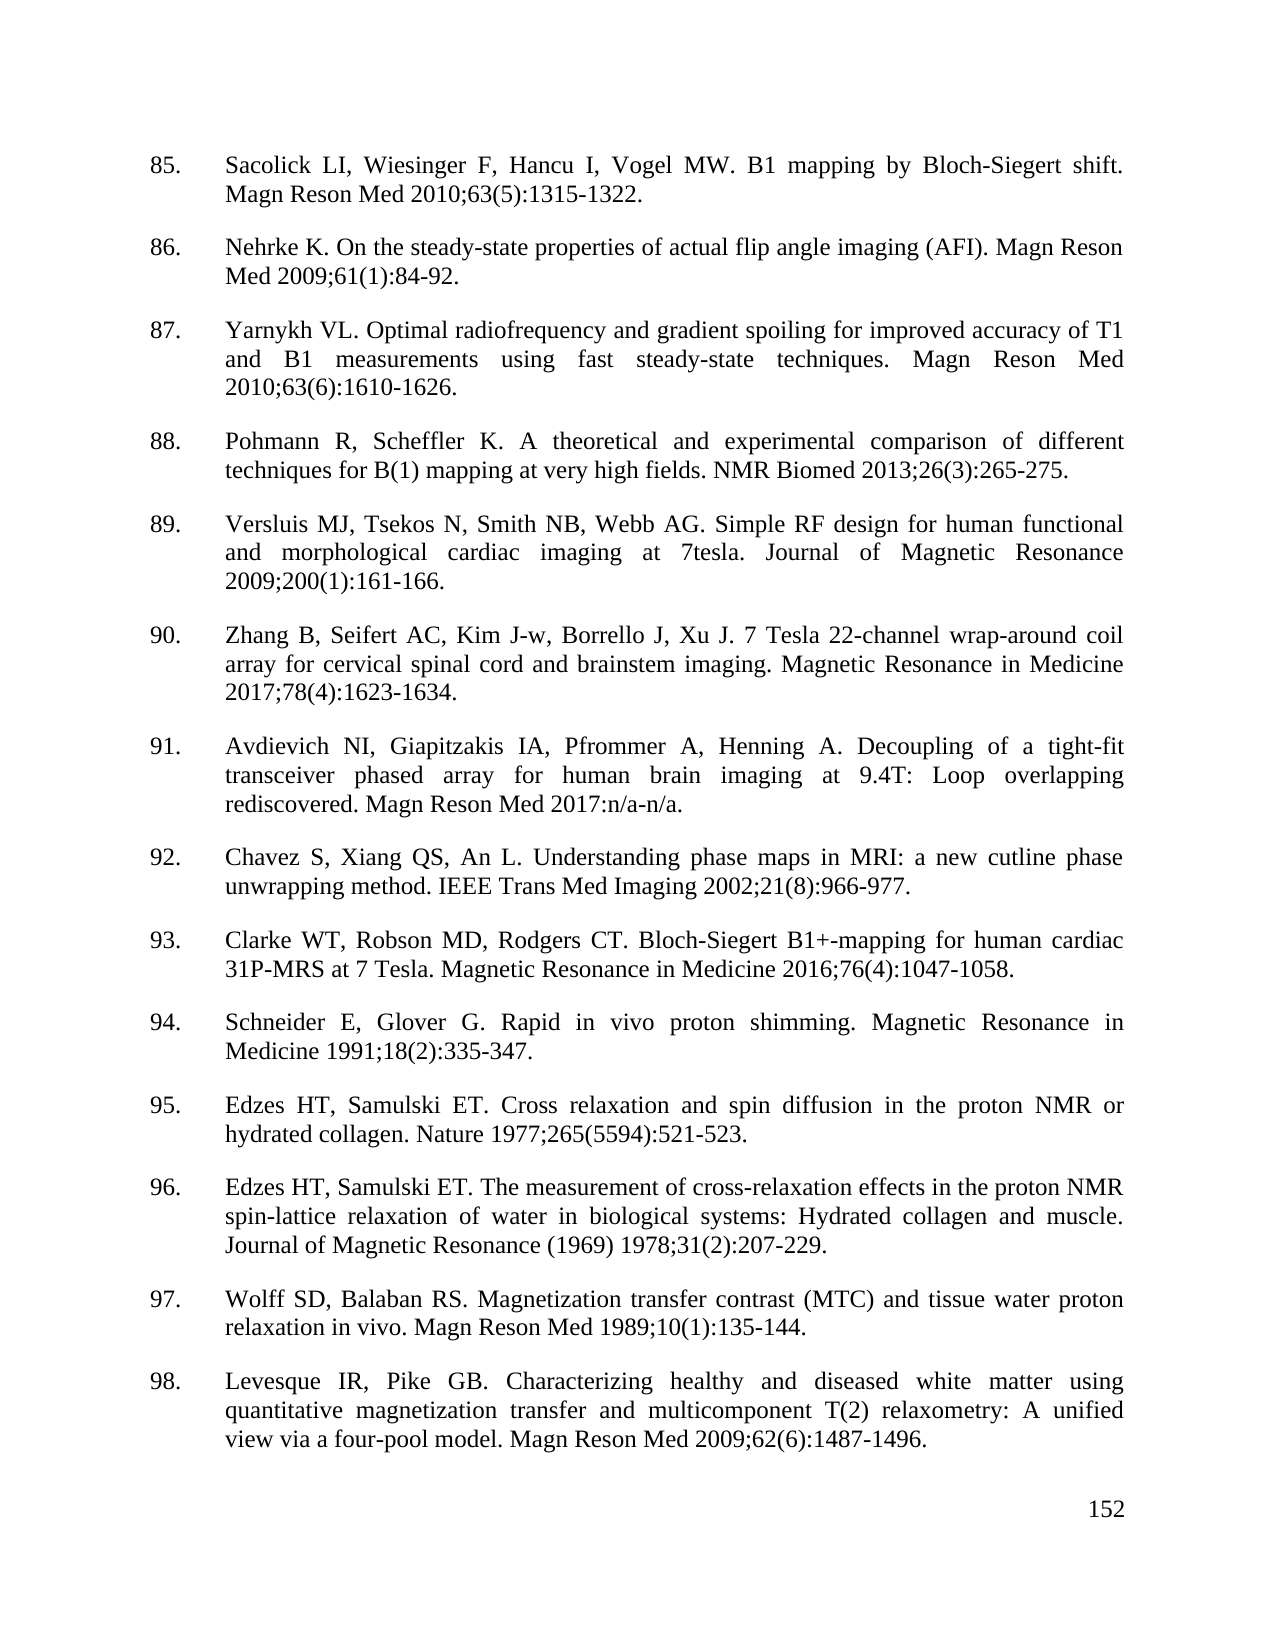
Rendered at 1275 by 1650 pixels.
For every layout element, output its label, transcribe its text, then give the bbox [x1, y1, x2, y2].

text 98. Levesque IR, Pike GB. Characterizing healthy and diseased white matter using quantitative magnetization transfer and multicomponent T(2) relaxometry: A unified view via a four-pool model. Magn Reson Med 2009;62(6):1487-1496. [150, 1366, 1125, 1452]
text 90. Zhang B, Seifert AC, Kim J-w, Borrello J, Xu J. 7 Tesla 22-channel wrap-around coil array for cervical spinal cord and brainstem imaging. Magnetic Resonance in Medicine 2017;78(4):1623-1634. [150, 620, 1125, 706]
text 89. Versluis MJ, Tsekos N, Smith NB, Webb AG. Simple RF design for human functional and morphological cardiac imaging at 7tesla. Journal of Magnetic Resonance 2009;200(1):161-166. [150, 509, 1125, 595]
text 94. Schneider E, Glover G. Rapid in vivo proton shimming. Magnetic Resonance in Medicine 1991;18(2):335-347. [150, 1007, 1125, 1065]
text 91. Avdievich NI, Giapitzakis IA, Pfrommer A, Henning A. Decoupling of a tight-fit transceiver phased array for human brain imaging at 9.4T: Loop overlapping rediscovered. Magn Reson Med 2017:n/a-n/a. [150, 731, 1125, 817]
text 87. Yarnykh VL. Optimal radiofrequency and gradient spoiling for improved accuracy of T1 and B1 measurements using fast steady-state techniques. Magn Reson Med 2010;63(6):1610-1626. [150, 315, 1125, 401]
text 97. Wolff SD, Balaban RS. Magnetization transfer contrast (MTC) and tissue water proton relaxation in vivo. Magn Reson Med 1989;10(1):135-144. [150, 1284, 1125, 1341]
text 88. Pohmann R, Scheffler K. A theoretical and experimental comparison of different techniques for B(1) mapping at very high fields. NMR Biomed 2013;26(3):265-275. [150, 426, 1125, 484]
text 96. Edzes HT, Samulski ET. The measurement of cross-relaxation effects in the proton NMR spin-lattice relaxation of water in biological systems: Hydrated collagen and muscle. Journal of Magnetic Resonance (1969) 1978;31(2):207-229. [150, 1172, 1125, 1259]
text 85. Sacolick LI, Wiesinger F, Hancu I, Vogel MW. B1 mapping by Bloch-Siegert shift. Magn Reson Med 2010;63(5):1315-1322. [150, 150, 1125, 207]
text 86. Nehrke K. On the steady-state properties of actual flip angle imaging (AFI). Magn Reson Med 2009;61(1):84-92. [150, 232, 1125, 290]
text 93. Clarke WT, Robson MD, Rodgers CT. Bloch-Siegert B1+-mapping for human cardiac 31P-MRS at 7 Tesla. Magnetic Resonance in Medicine 2016;76(4):1047-1058. [150, 925, 1125, 982]
text 95. Edzes HT, Samulski ET. Cross relaxation and spin diffusion in the proton NMR or hydrated collagen. Nature 1977;265(5594):521-523. [150, 1090, 1125, 1147]
text 92. Chavez S, Xiang QS, An L. Understanding phase maps in MRI: a new cutline phase unwrapping method. IEEE Trans Med Imaging 2002;21(8):966-977. [150, 842, 1125, 900]
